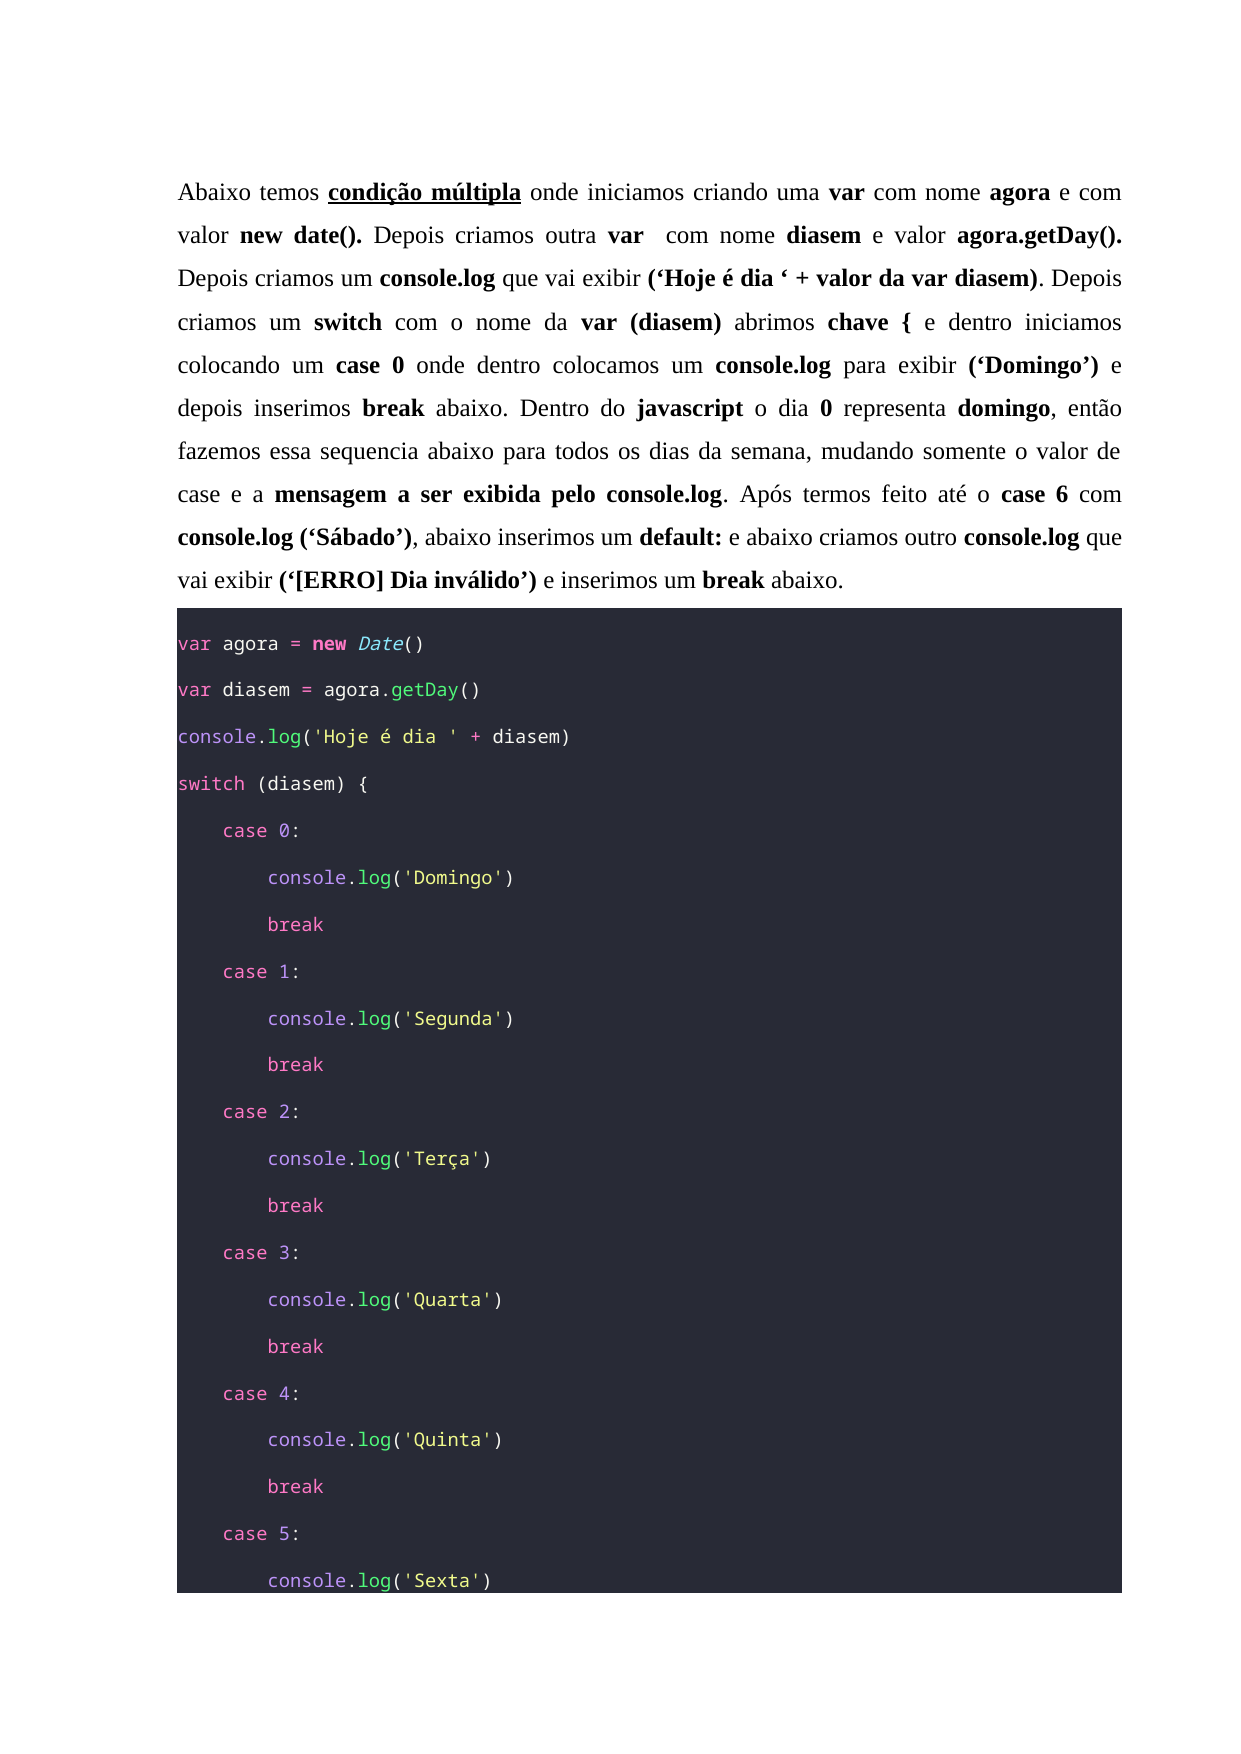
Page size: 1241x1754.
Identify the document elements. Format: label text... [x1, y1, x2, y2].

text switch (diasem) { [177, 749, 1122, 796]
text break [177, 1171, 1122, 1218]
text console.log('Sexta') [177, 1546, 1122, 1593]
text var diasem = agora.getDay() [177, 655, 1122, 702]
text break [177, 890, 1122, 937]
text case 0: [177, 796, 1122, 843]
text case 3: [177, 1218, 1122, 1265]
text break [177, 1030, 1122, 1077]
text case 1: [177, 937, 1122, 983]
text case 2: [177, 1077, 1122, 1124]
text console.log('Domingo') [177, 843, 1122, 890]
text console.log('Quinta') [177, 1405, 1122, 1452]
text console.log('Quarta') [177, 1265, 1122, 1312]
text case 4: [177, 1358, 1122, 1405]
text case 5: [177, 1499, 1122, 1546]
text console.log('Terça') [177, 1124, 1122, 1171]
text var agora = new Date() [177, 608, 1122, 655]
text Abaixo temos condição múltipla onde iniciamos criando uma var com nome agora e com valor new date(). Depois criamos outra var com nome diasem e valor agora.getDay(). Depois criamos um console.log que vai exibir (‘Hoje é dia ‘ + valor da var diasem). Depois criamos um switch com o nome da var (diasem) abrimos chave { e dentro iniciamos colocando um case 0 onde dentro colocamos um console.log para exibir (‘Domingo’) e depois inserimos break abaixo. Dentro do javascript o dia 0 representa domingo, então fazemos essa sequencia abaixo para todos os dias da semana, mudando somente o valor de case e a mensagem a ser exibida pelo console.log. Após termos feito até o case 6 com console.log (‘Sábado’), abaixo inserimos um default: e abaixo criamos outro console.log que vai exibir (‘[ERRO] Dia inválido’) e inserimos um break abaixo. [177, 177, 1122, 594]
text break [177, 1312, 1122, 1358]
text console.log('Segunda') [177, 983, 1122, 1030]
text break [177, 1452, 1122, 1499]
text console.log('Hoje é dia ' + diasem) [177, 702, 1122, 749]
